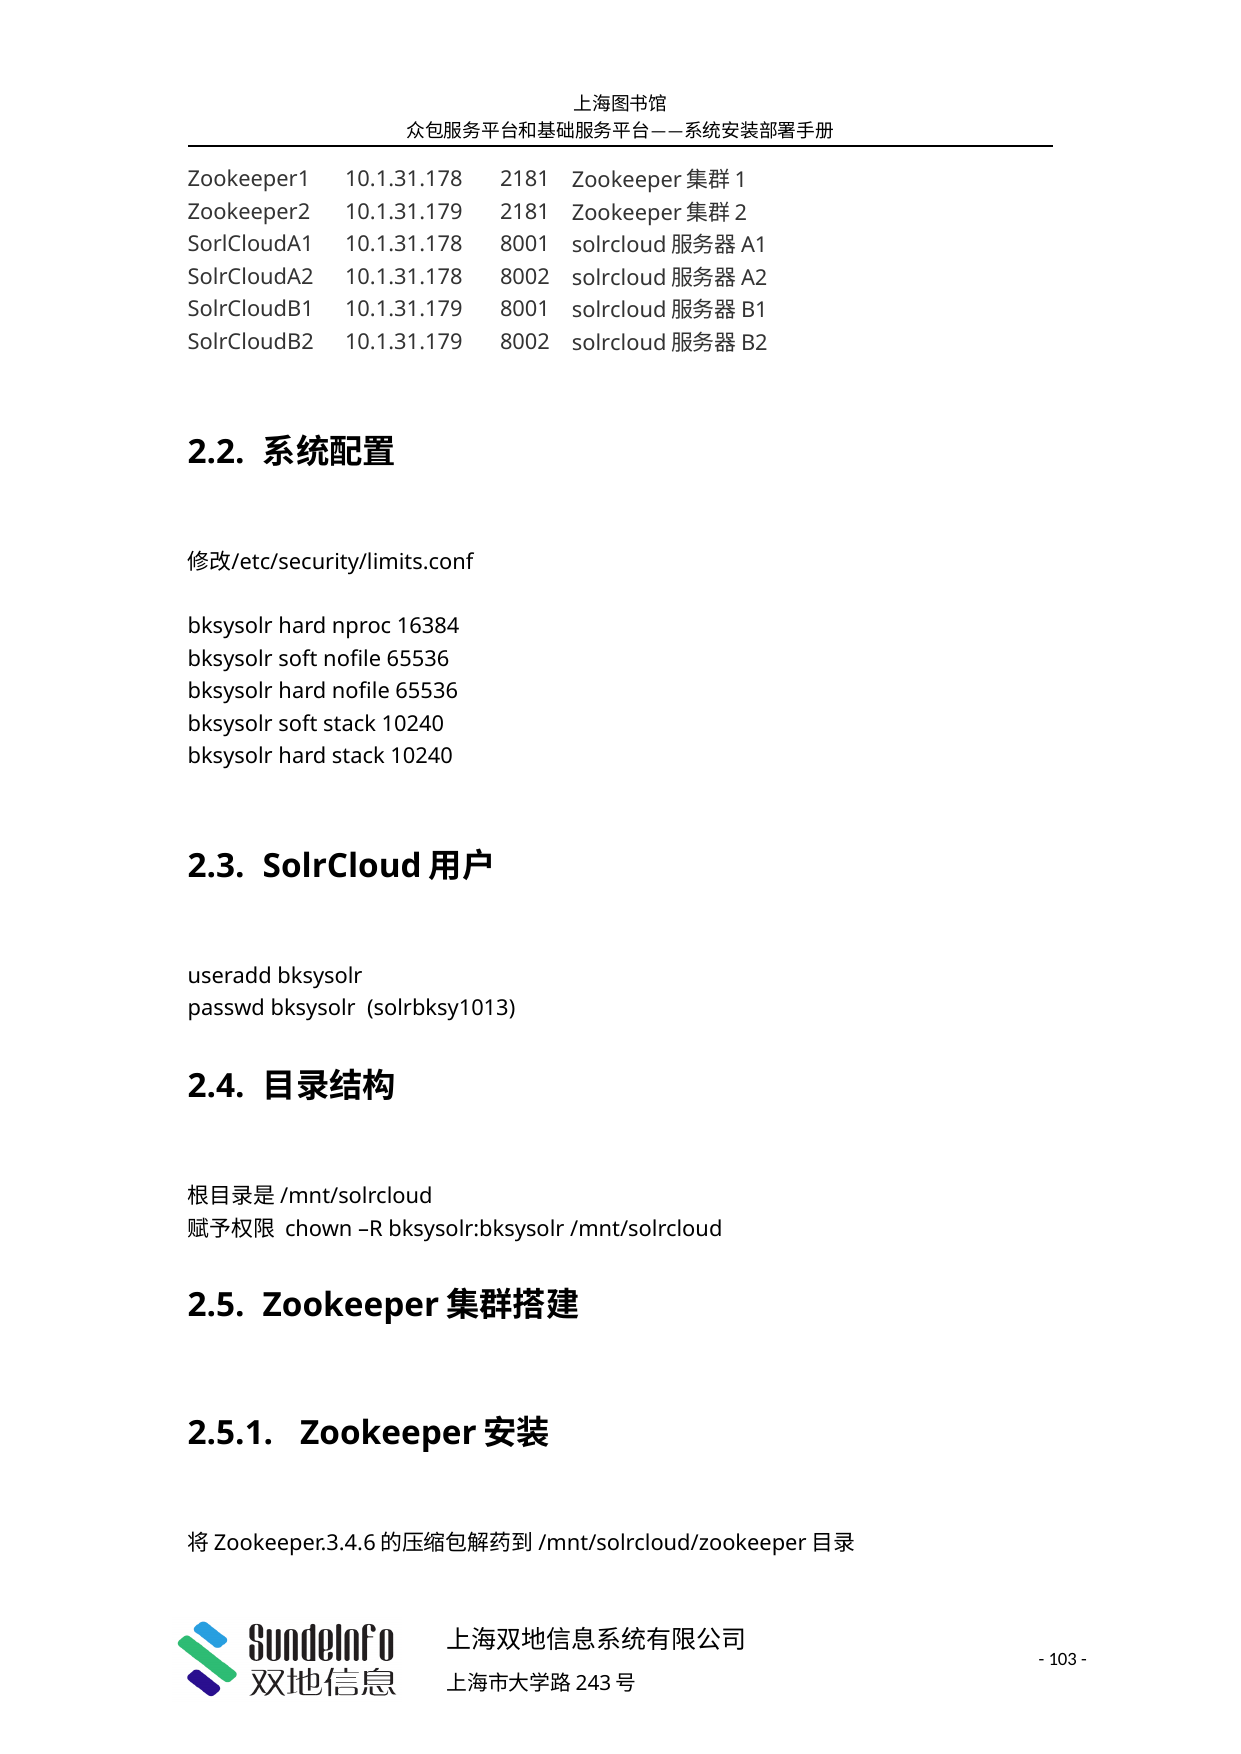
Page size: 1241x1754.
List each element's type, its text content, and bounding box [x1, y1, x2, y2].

table_cell SolrCloudB1 [188, 292, 345, 324]
table_cell Zookeeper集群2 [550, 195, 831, 227]
subtitle 目录结构 [187, 1051, 1053, 1116]
table_cell solrcloud服务器A1 [550, 227, 831, 259]
table_cell 2181 [488, 162, 550, 194]
table_cell solrcloud服务器B2 [550, 325, 831, 357]
table_cell 10.1.31.179 [345, 292, 488, 324]
table_cell solrcloud服务器A2 [550, 260, 831, 292]
table_cell 8001 [488, 292, 550, 324]
table_cell Zookeeper2 [188, 195, 345, 227]
text bksysolr hard stack 10240 [187, 739, 1053, 771]
table_cell 10.1.31.178 [345, 227, 488, 259]
text passwd bksysolr (solrbksy1013) [187, 991, 1053, 1023]
subtitle 系统配置 [187, 417, 1053, 482]
text 根目录是 /mnt/solrcloud [187, 1178, 1053, 1210]
table_cell 8001 [488, 227, 550, 259]
table_cell 10.1.31.179 [345, 195, 488, 227]
table_cell 8002 [488, 260, 550, 292]
text 修改/etc/security/limits.conf [187, 544, 1053, 576]
table_cell 2181 [488, 195, 550, 227]
table_cell SorlCloudA1 [188, 227, 345, 259]
text bksysolr soft stack 10240 [187, 706, 1053, 739]
table_cell solrcloud服务器B1 [550, 292, 831, 324]
text bksysolr hard nofile 65536 [187, 674, 1053, 706]
table_cell Zookeeper集群1 [550, 162, 831, 194]
table_cell SolrCloudA2 [188, 260, 345, 292]
text 将Zookeeper.3.4.6的压缩包解药到 /mnt/solrcloud/zookeeper目录 [187, 1525, 1053, 1557]
subtitle Zookeeper集群搭建 [187, 1270, 1053, 1335]
table_cell 10.1.31.179 [345, 325, 488, 357]
table_cell 10.1.31.178 [345, 260, 488, 292]
subtitle SolrCloud用户 [187, 831, 1053, 896]
subtitle Zookeeper安装 [187, 1397, 1053, 1462]
table_cell Zookeeper1 [188, 162, 345, 194]
text useradd bksysolr [187, 958, 1053, 991]
text 赋予权限 chown –R bksysolr:bksysolr /mnt/solrcloud [187, 1210, 1053, 1243]
text bksysolr soft nofile 65536 [187, 641, 1053, 674]
picture [172, 1615, 403, 1702]
table_cell 8002 [488, 325, 550, 357]
table_cell SolrCloudB2 [188, 325, 345, 357]
text bksysolr hard nproc 16384 [187, 609, 1053, 641]
table_cell 10.1.31.178 [345, 162, 488, 194]
